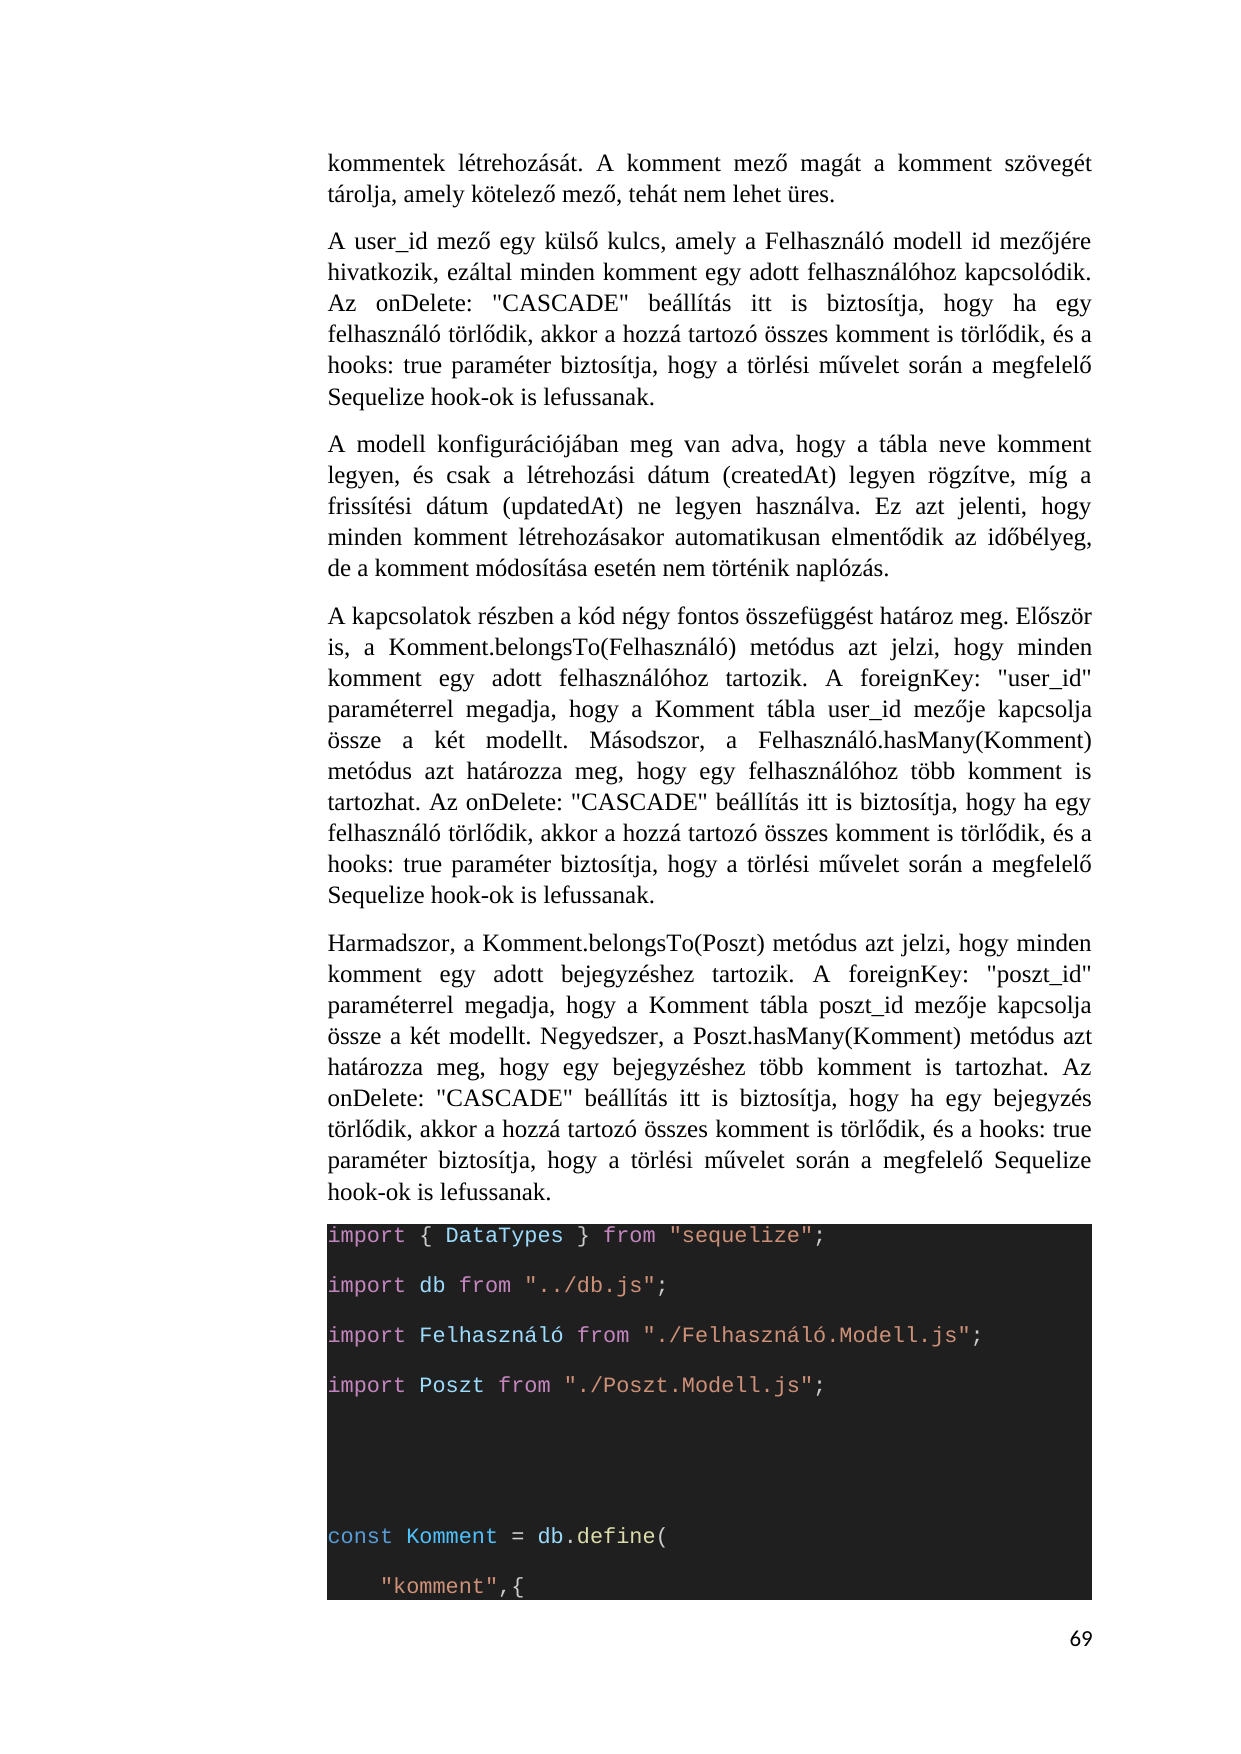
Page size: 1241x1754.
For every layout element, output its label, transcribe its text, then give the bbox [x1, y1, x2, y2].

text import Felhasználó from "./Felhasználó.Modell.js"; [327, 1324, 1092, 1349]
text import Poszt from "./Poszt.Modell.js"; [327, 1375, 1092, 1399]
text "komment",{ [327, 1575, 1092, 1600]
text A user_id mező egy külső kulcs, amely a Felhasználó modell id mezőjére hivatkozik, ezáltal minden komment egy adott felhasználóhoz kapcsolódik. Az onDelete: "CASCADE" beállítás itt is biztosítja, hogy ha egy felhasználó törlődik, akkor a hozzá tartozó összes komment is törlődik, és a hooks: true paraméter biztosítja, hogy a törlési művelet során a megfelelő Sequelize hook-ok is lefussanak. [327, 226, 1092, 410]
text Harmadszor, a Komment.belongsTo(Poszt) metódus azt jelzi, hogy minden komment egy adott bejegyzéshez tartozik. A foreignKey: "poszt_id" paraméterrel megadja, hogy a Komment tábla poszt_id mezője kapcsolja össze a két modellt. Negyedszer, a Poszt.hasMany(Komment) metódus azt határozza meg, hogy egy bejegyzéshez több komment is tartozhat. Az onDelete: "CASCADE" beállítás itt is biztosítja, hogy ha egy bejegyzés törlődik, akkor a hozzá tartozó összes komment is törlődik, és a hooks: true paraméter biztosítja, hogy a törlési művelet során a megfelelő Sequelize hook-ok is lefussanak. [327, 928, 1092, 1205]
text import db from "../db.js"; [327, 1274, 1092, 1299]
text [327, 148, 1092, 207]
text const Komment = db.define( [327, 1525, 1092, 1550]
text A kapcsolatok részben a kód négy fontos összefüggést határoz meg. Először is, a Komment.belongsTo(Felhasználó) metódus azt jelzi, hogy minden komment egy adott felhasználóhoz tartozik. A foreignKey: "user_id" paraméterrel megadja, hogy a Komment tábla user_id mezője kapcsolja össze a két modellt. Másodszor, a Felhasználó.hasMany(Komment) metódus azt határozza meg, hogy egy felhasználóhoz több komment is tartozhat. Az onDelete: "CASCADE" beállítás itt is biztosítja, hogy ha egy felhasználó törlődik, akkor a hozzá tartozó összes komment is törlődik, és a hooks: true paraméter biztosítja, hogy a törlési művelet során a megfelelő Sequelize hook-ok is lefussanak. [327, 601, 1092, 909]
text import { DataTypes } from "sequelize"; [327, 1224, 1092, 1249]
text A modell konfigurációjában meg van adva, hogy a tábla neve komment legyen, és csak a létrehozási dátum (createdAt) legyen rögzítve, míg a frissítési dátum (updatedAt) ne legyen használva. Ez azt jelenti, hogy minden komment létrehozásakor automatikusan elmentődik az időbélyeg, de a komment módosítása esetén nem történik naplózás. [327, 429, 1092, 582]
